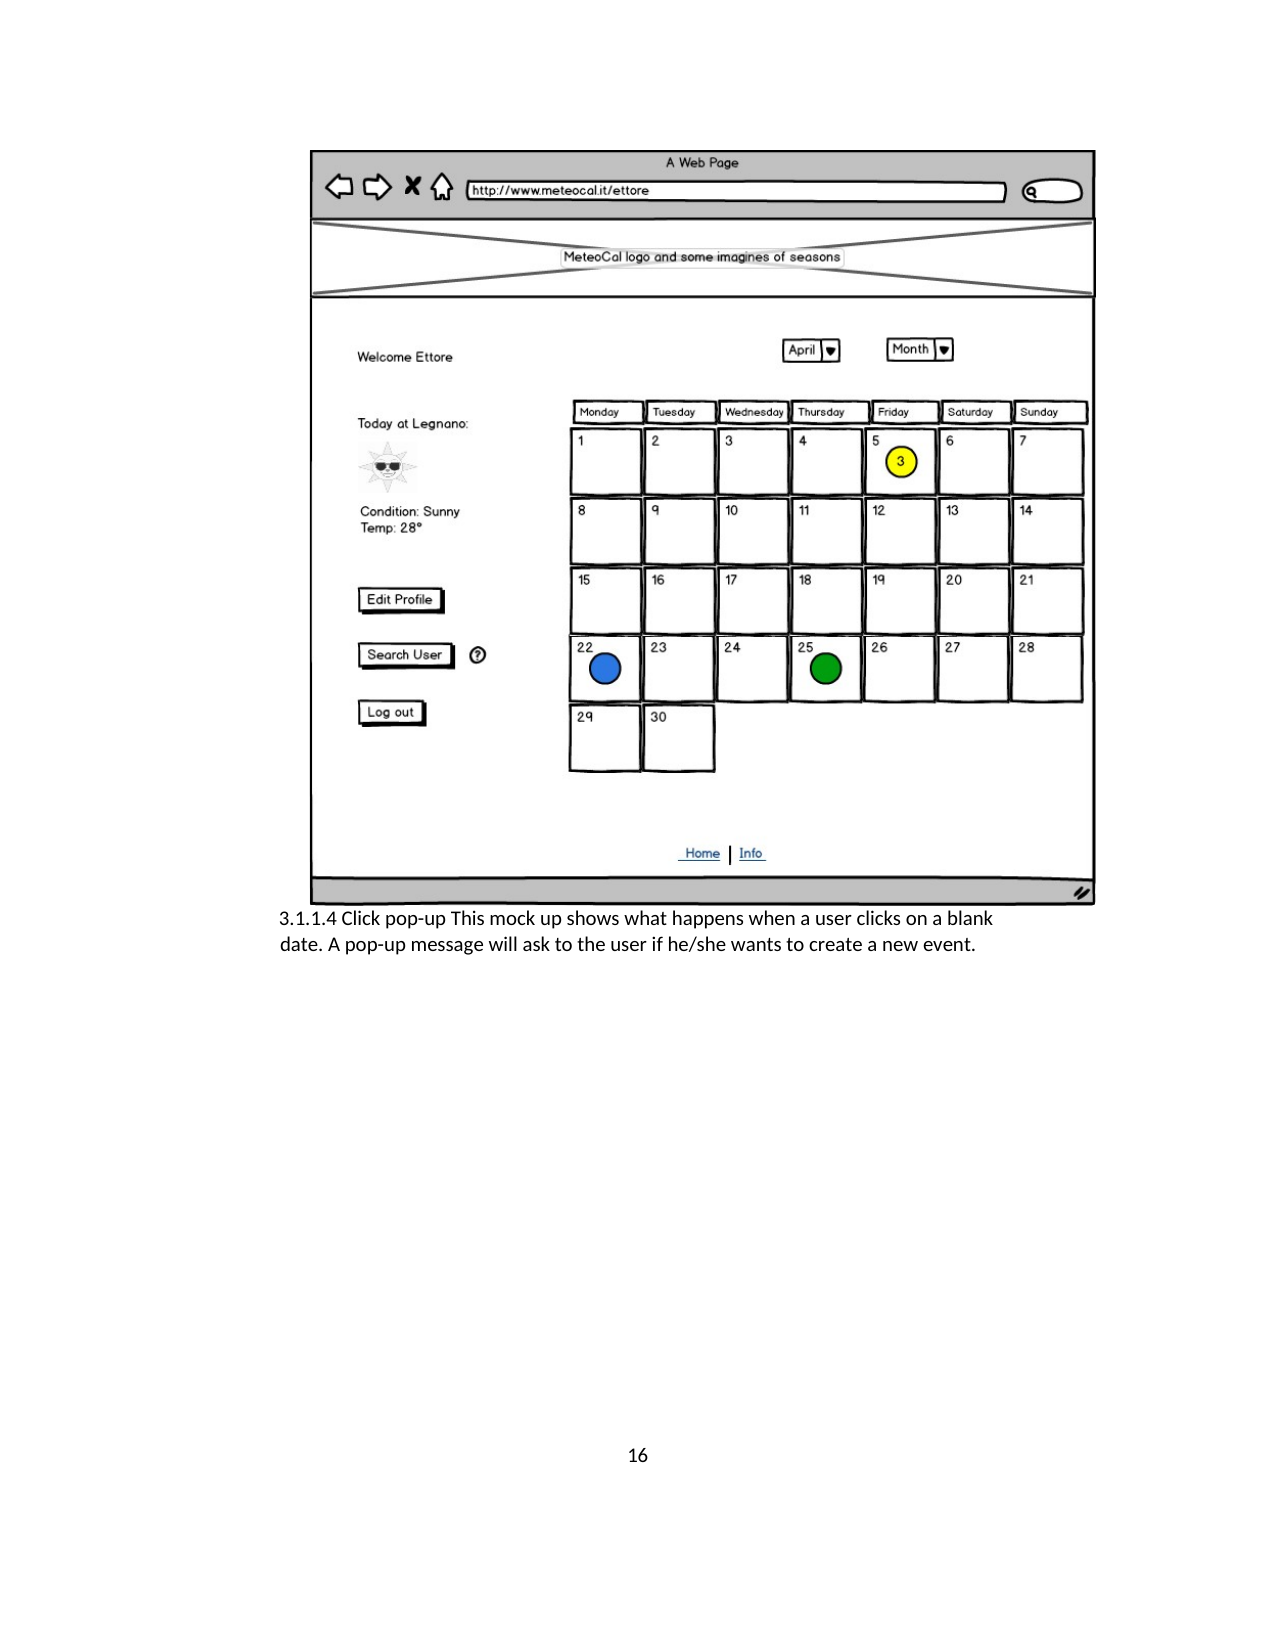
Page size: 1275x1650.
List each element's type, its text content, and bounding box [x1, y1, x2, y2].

picture [309, 150, 1096, 906]
text 3.1.1.4 Click pop-up This mock up shows what happens when a user clicks on a blank date. A pop-up message will ask to the user if he/she wants to create a new event. [279, 905, 995, 957]
